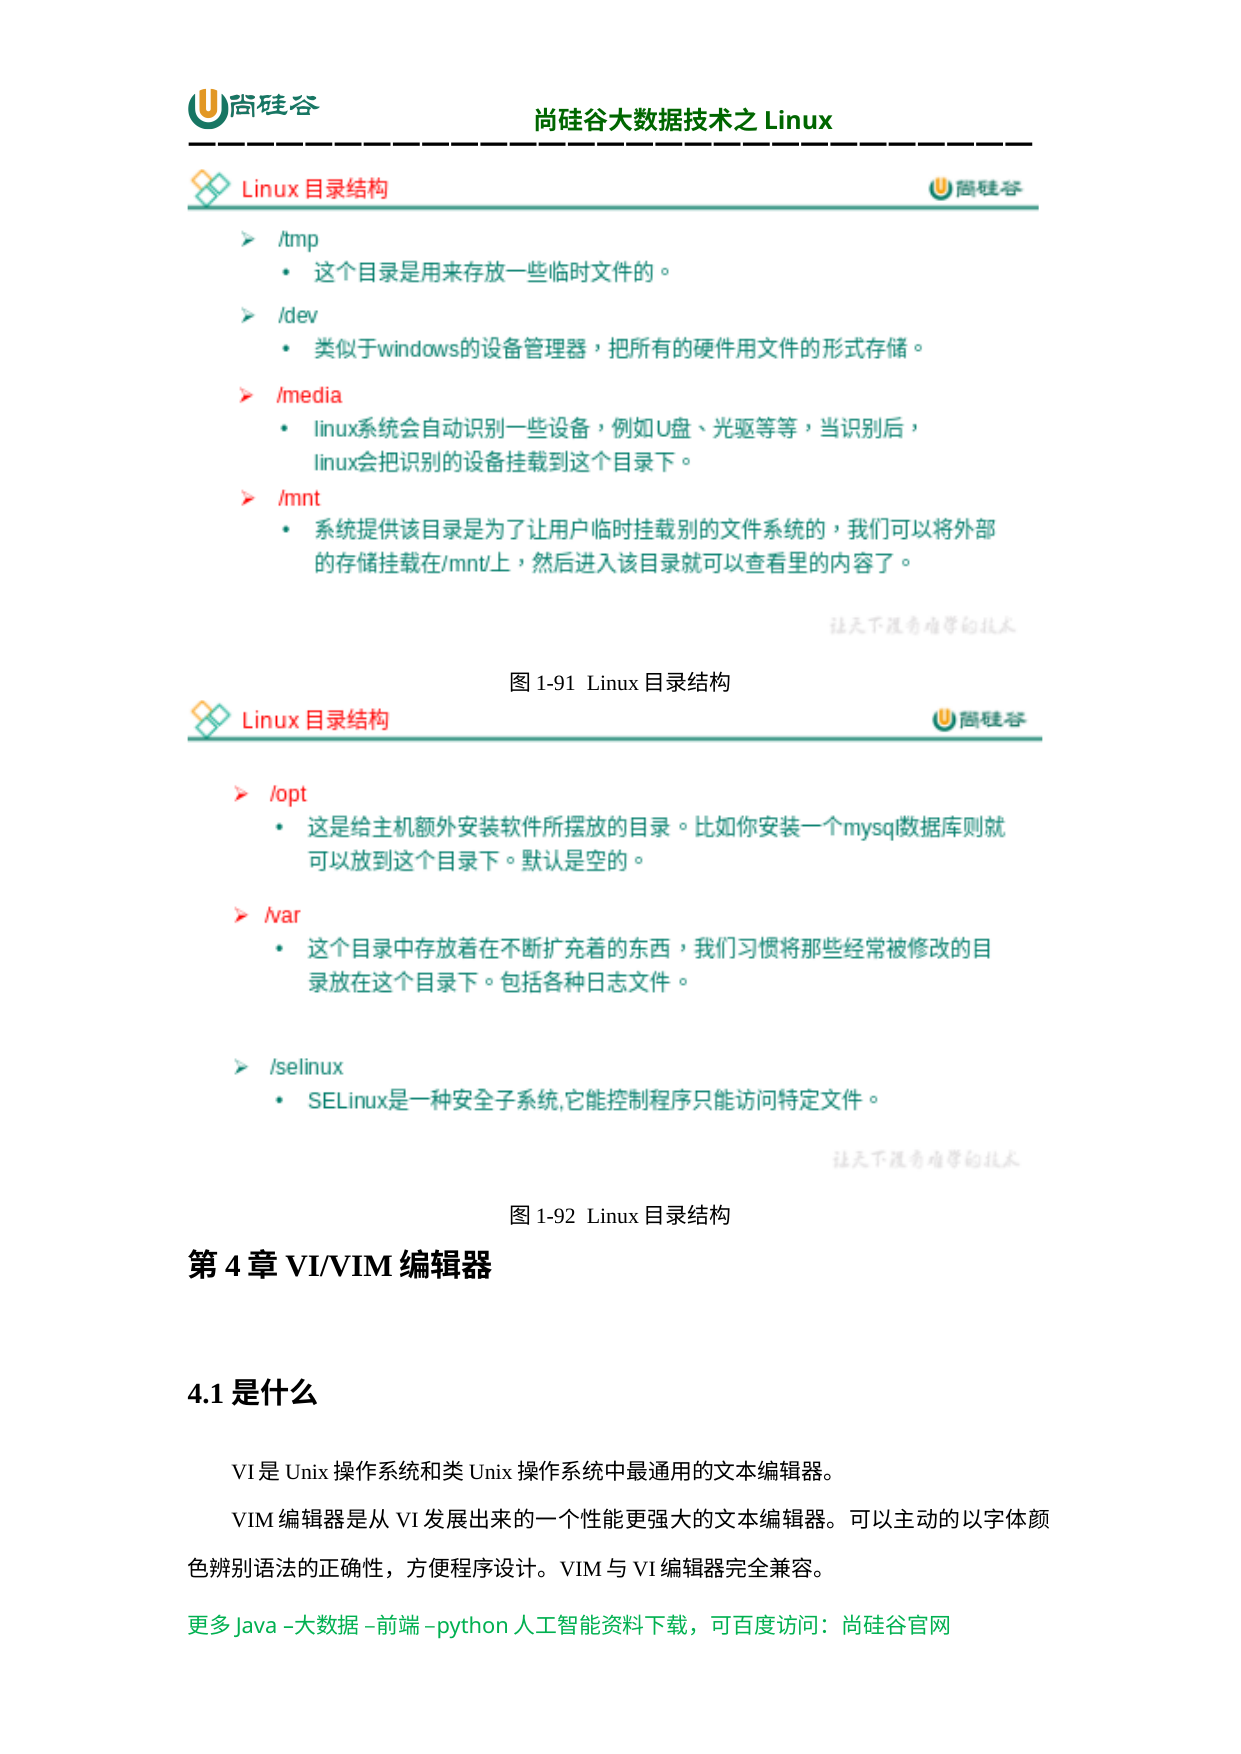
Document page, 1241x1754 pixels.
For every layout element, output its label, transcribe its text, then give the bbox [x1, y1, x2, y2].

subtitle 4.1 是什么 [187, 1358, 1053, 1423]
text 图1-91 Linux目录结构 [187, 665, 1053, 697]
text 图1-92 Linux目录结构 [187, 1198, 1053, 1230]
picture [187, 88, 321, 130]
subtitle 第4章 VI/VIM编辑器 [187, 1230, 1053, 1295]
text VI是Unix操作系统和类Unix操作系统中最通用的文本编辑器。 [187, 1454, 1053, 1486]
text VIM编辑器是从VI发展出来的一个性能更强大的文本编辑器。可以主动的以字体颜色辨别语法的正确性，方便程序设计。VIM与VI编辑器完全兼容。 [187, 1502, 1053, 1583]
